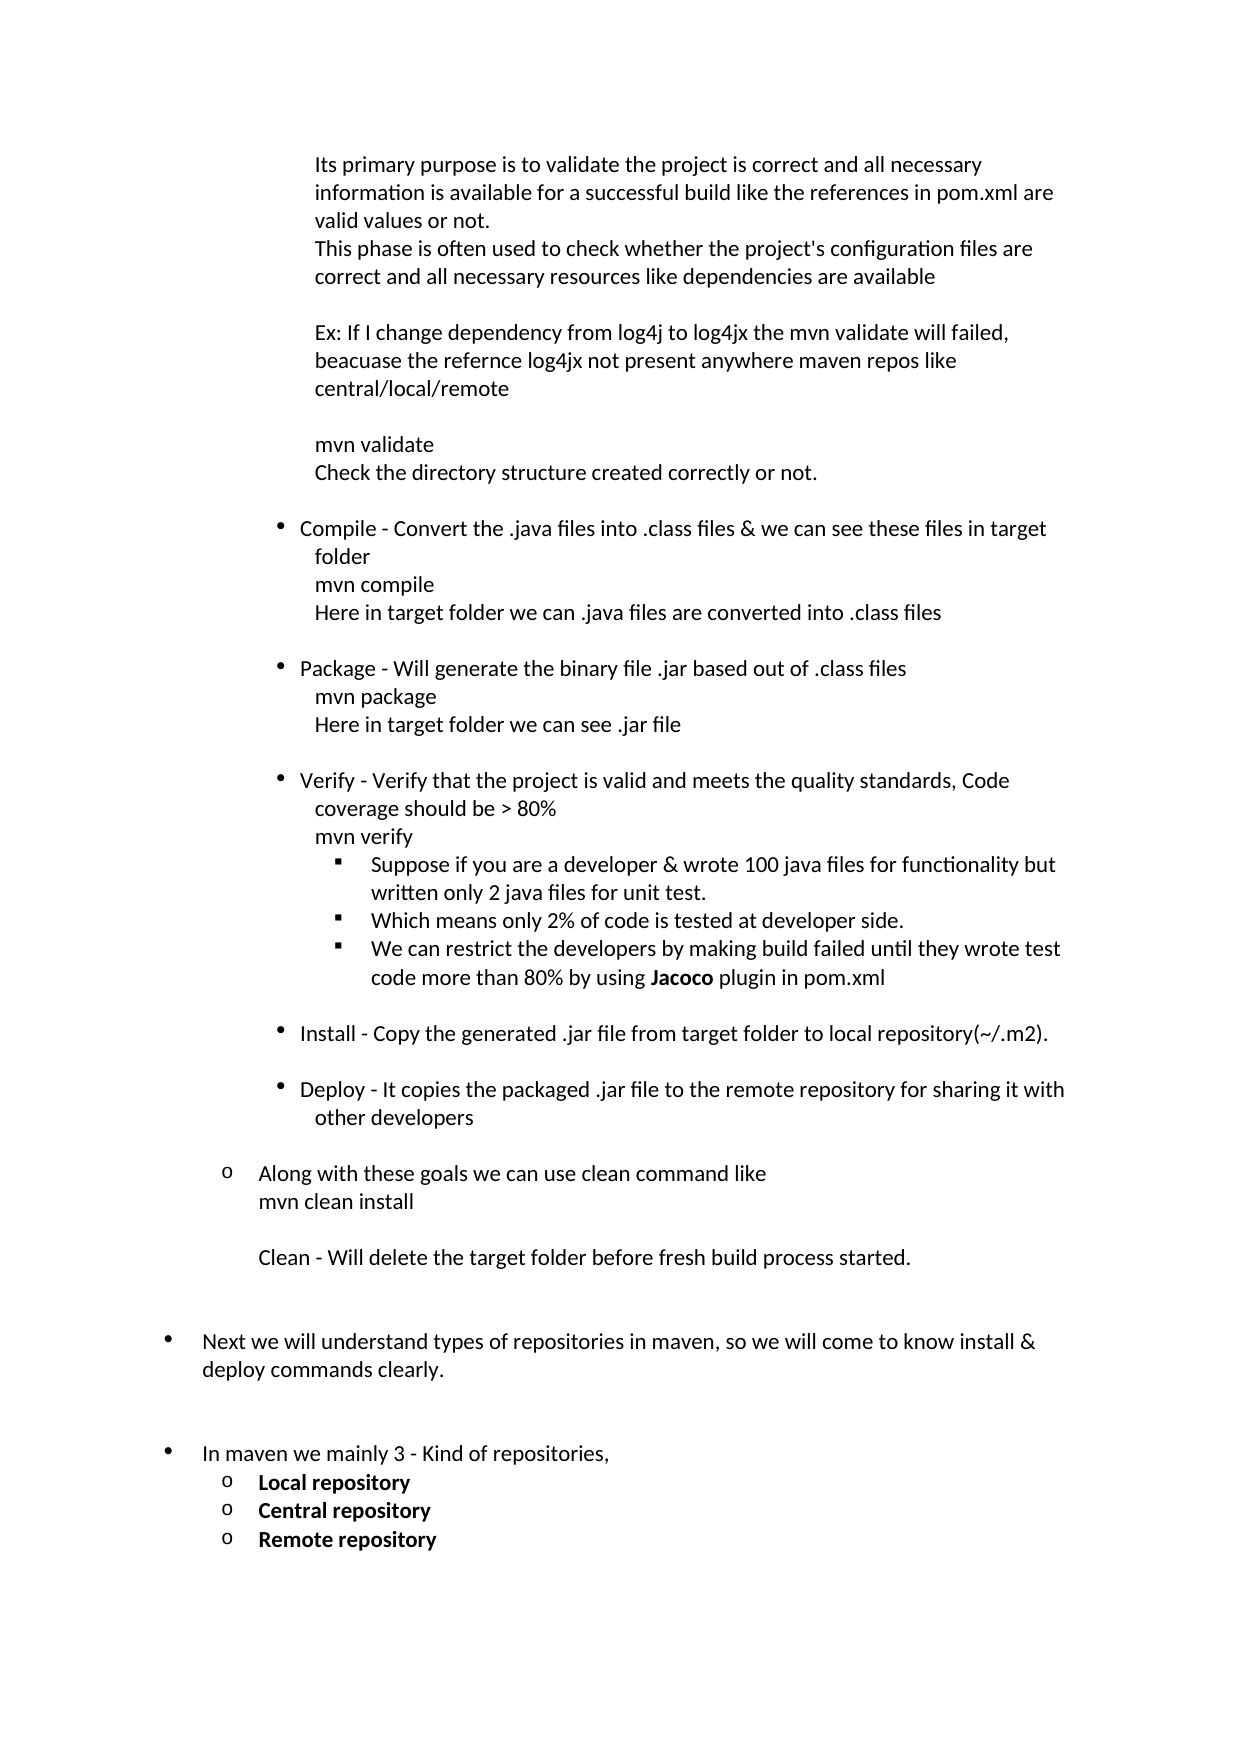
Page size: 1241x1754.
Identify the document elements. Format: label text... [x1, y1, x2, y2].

text Ex: If I change dependency from log4j to log4jx the mvn validate will failed, beacuase the refernce log4jx not present anywhere maven repos like central/local/remote [314, 318, 1090, 402]
text Clean - Will delete the target folder before fresh build process started. [258, 1243, 1090, 1271]
list Verify - Verify that the project is valid and meets the quality standards, Code coverage should be > 80% [277, 766, 1090, 822]
list Suppose if you are a developer & wrote 100 java files for functionality but written only 2 java files for unit test. [333, 851, 1090, 907]
list We can restrict the developers by making build failed until they wrote test code more than 80% by using Jacoco plugin in pom.xml [333, 934, 1090, 991]
list In maven we mainly 3 - Kind of repositories, [164, 1439, 1090, 1467]
list Central repository [221, 1496, 1090, 1524]
list Along with these goals we can use clean command like [221, 1159, 1090, 1187]
text Here in target folder we can see .jar file [314, 710, 1090, 738]
text mvn package [314, 682, 1090, 710]
text This phase is often used to check whether the project's configuration files are correct and all necessary resources like dependencies are available [314, 234, 1090, 290]
list Next we will understand types of repositories in maven, so we will come to know install & deploy commands clearly. [164, 1327, 1090, 1383]
text mvn validate [314, 430, 1090, 458]
text mvn compile [314, 570, 1090, 598]
text mvn verify [314, 822, 1090, 851]
list Remote repository [221, 1524, 1090, 1553]
text Check the directory structure created correctly or not. [314, 458, 1090, 486]
list Compile - Convert the .java files into .class files & we can see these files in target folder [277, 514, 1090, 570]
list Deploy - It copies the packaged .jar file to the remote repository for sharing it with other developers [277, 1075, 1090, 1131]
text Its primary purpose is to validate the project is correct and all necessary information is available for a successful build like the references in pom.xml are valid values or not. [314, 150, 1090, 234]
list Install - Copy the generated .jar file from target folder to local repository(~/.m2). [277, 1019, 1090, 1047]
text mvn clean install [258, 1187, 1090, 1215]
list Local repository [221, 1467, 1090, 1496]
list Which means only 2% of code is tested at developer side. [333, 907, 1090, 934]
text Here in target folder we can .java files are converted into .class files [314, 598, 1090, 626]
list Package - Will generate the binary file .jar based out of .class files [277, 654, 1090, 682]
